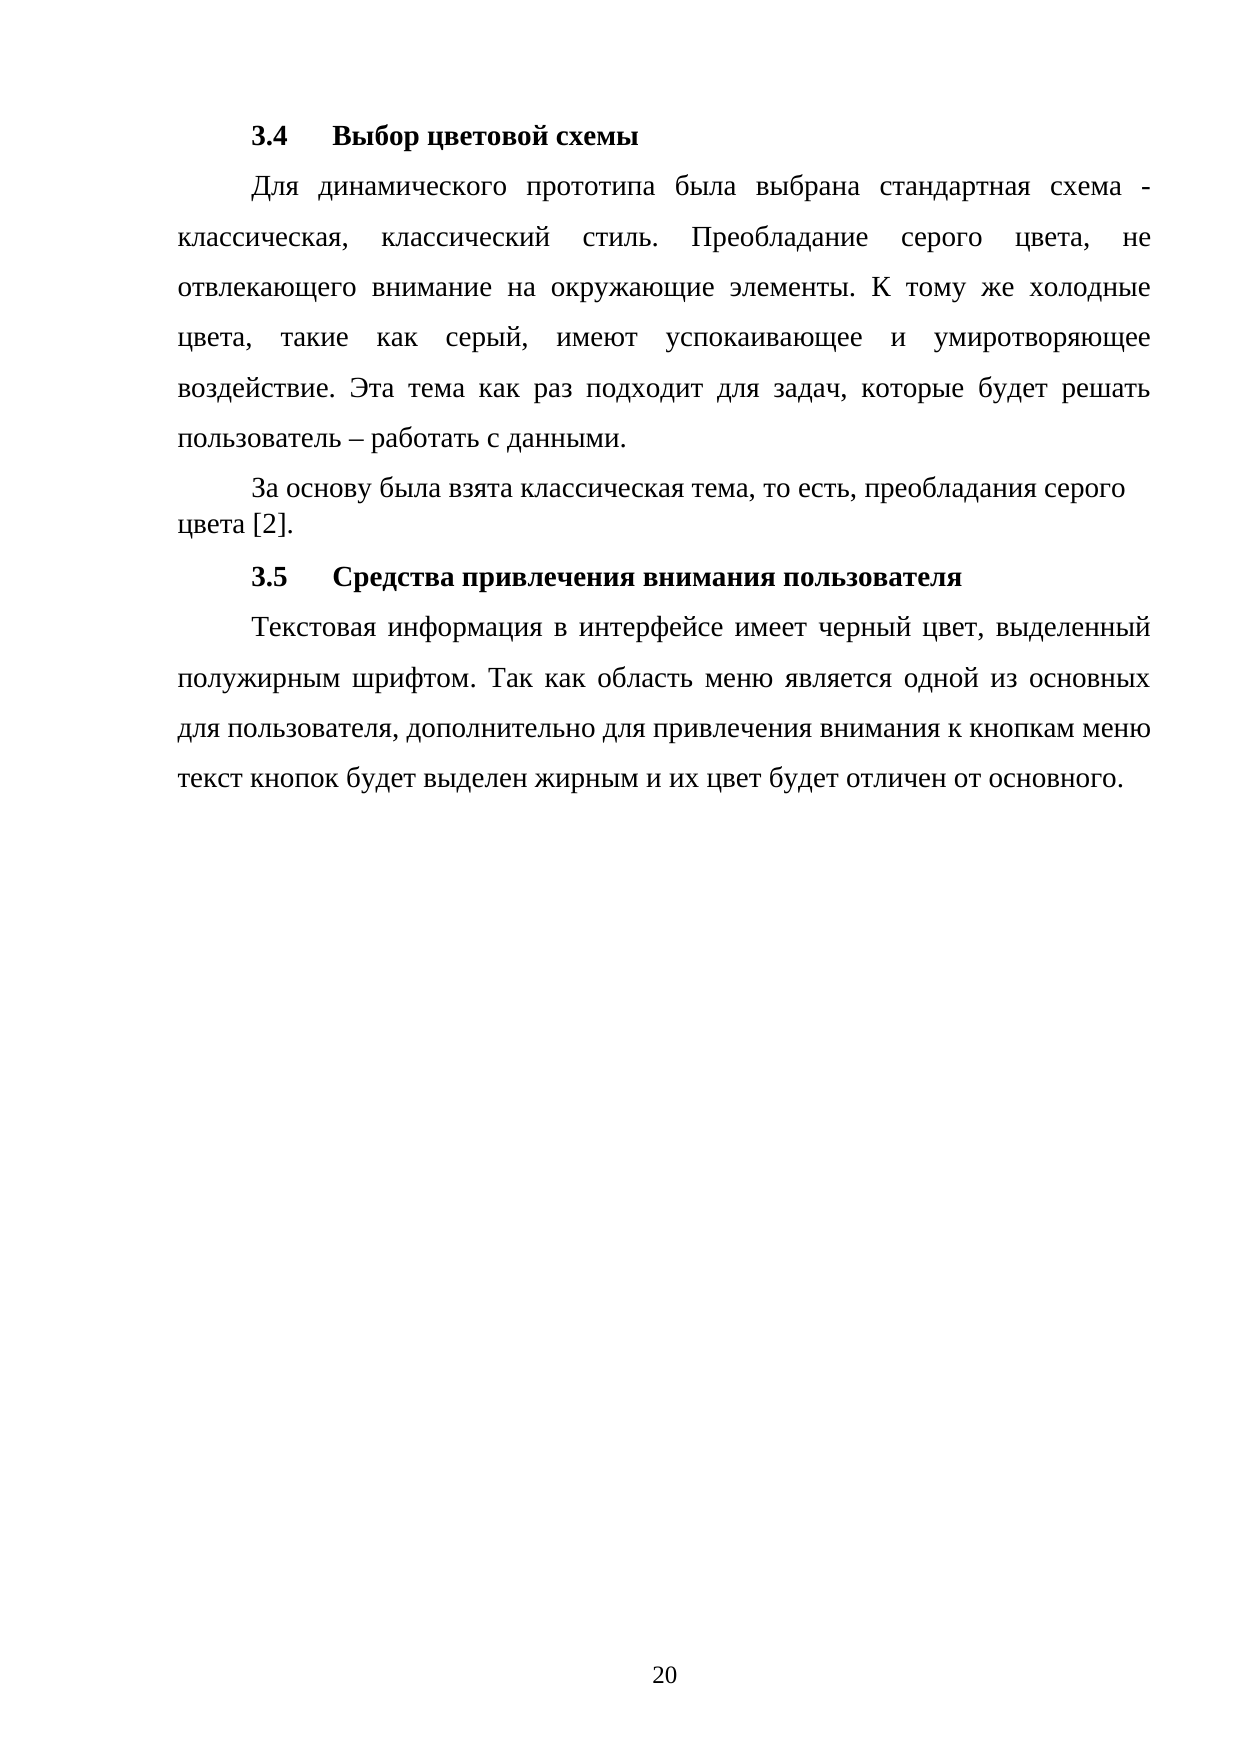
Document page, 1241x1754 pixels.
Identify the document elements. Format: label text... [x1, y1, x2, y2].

text За основу была взята классическая тема, то есть, преобладания серого цвета [2]. [177, 470, 1152, 540]
list Текстовая информация в интерфейсе имеет черный цвет, выделенный полужирным шрифтом. Так как область меню является одной из основных для пользователя, дополнительно для привлечения внимания к кнопкам меню текст кнопок будет выделен жирным и их цвет будет отличен от основного. [177, 609, 1152, 794]
list Средства привлечения внимания пользователя [177, 559, 1152, 593]
list Выбор цветовой схемы [177, 118, 1152, 152]
list Для динамического прототипа была выбрана стандартная схема - классическая, классический стиль. Преобладание серого цвета, не отвлекающего внимание на окружающие элементы. К тому же холодные цвета, такие как серый, имеют успокаивающее и умиротворяющее воздействие. Эта тема как раз подходит для задач, которые будет решать пользователь – работать с данными. [177, 168, 1152, 453]
